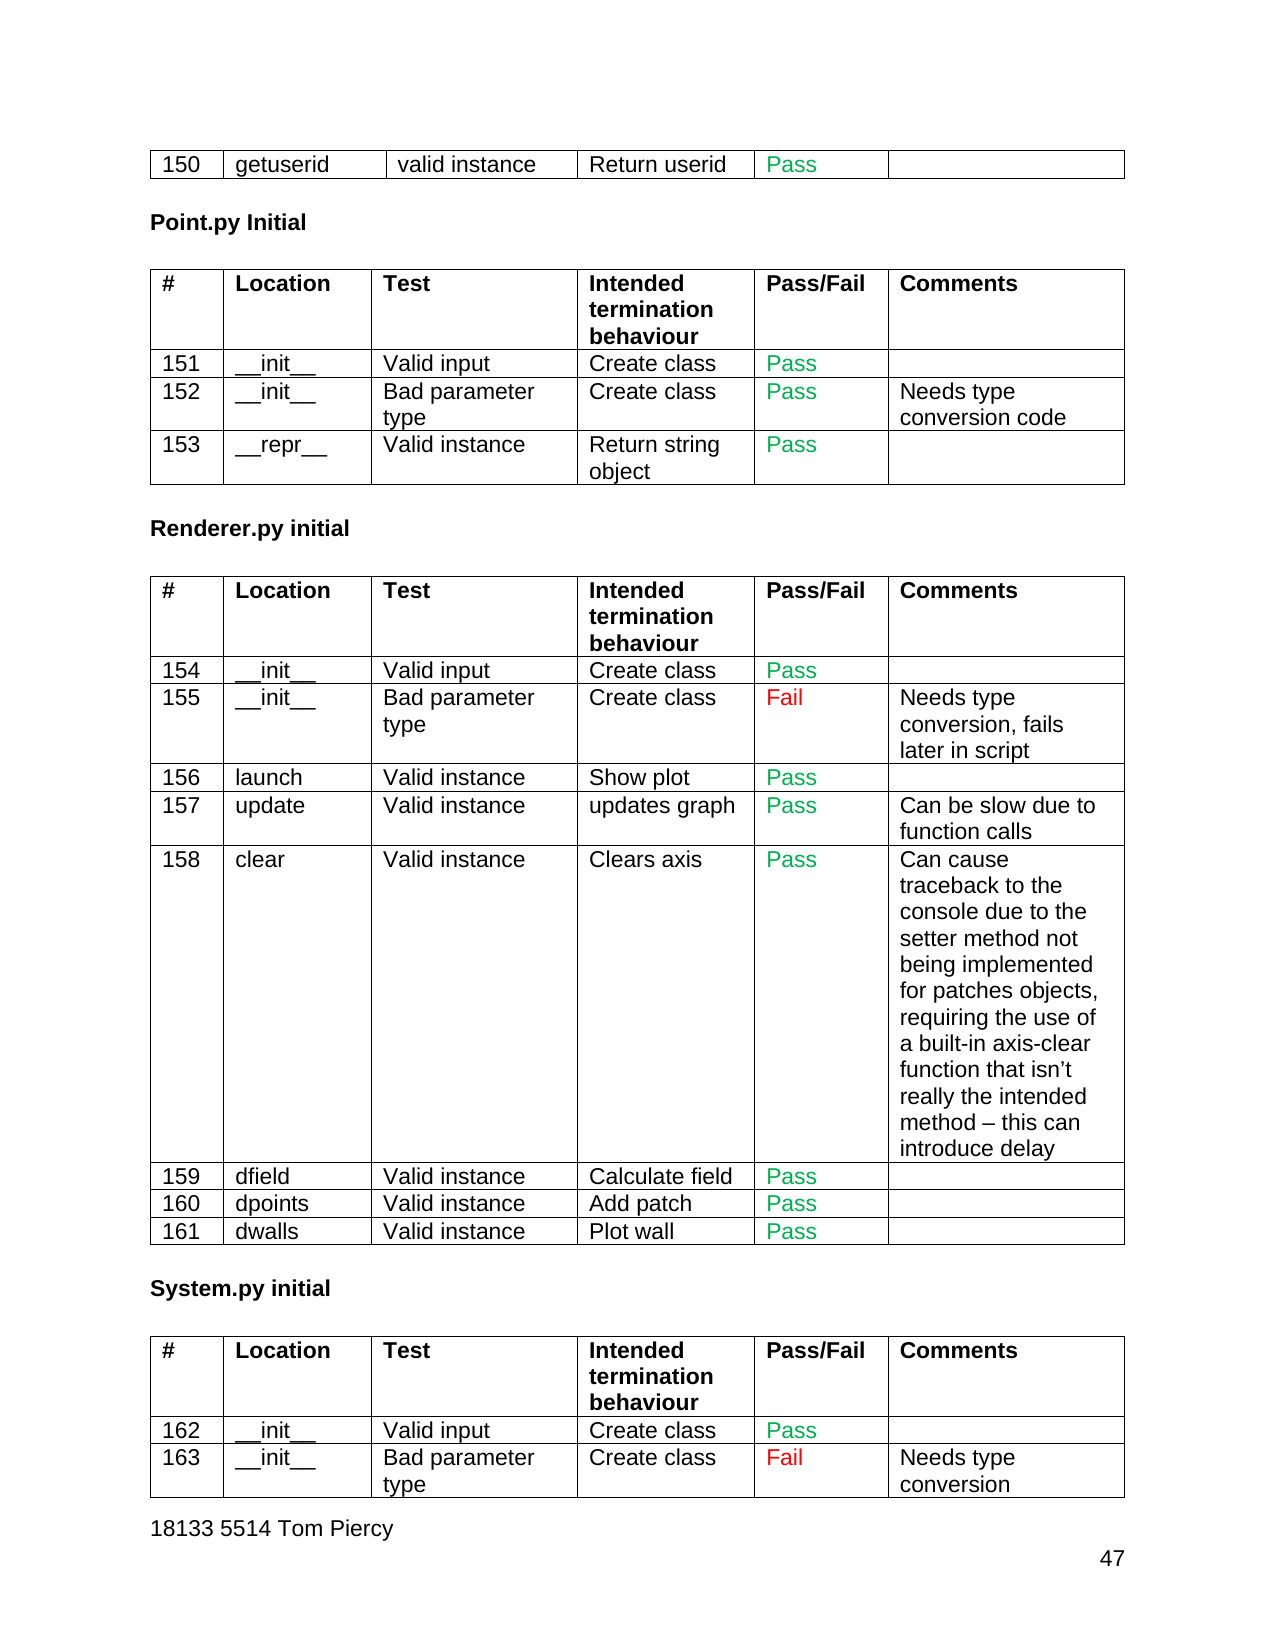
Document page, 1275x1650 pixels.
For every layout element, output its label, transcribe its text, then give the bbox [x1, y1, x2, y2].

table_cell __init__ [224, 1417, 371, 1443]
table_cell Create class [578, 350, 754, 377]
table_cell Valid instance [372, 431, 577, 484]
text System.py initial [150, 1275, 1125, 1302]
table_cell [889, 1163, 1124, 1189]
table_cell valid instance [387, 151, 577, 177]
table_header Intended termination behaviour [578, 577, 754, 656]
table_cell __init__ [224, 657, 371, 683]
table_cell Return string object [578, 431, 754, 484]
table_cell 161 [151, 1218, 223, 1244]
table_cell Create class [578, 684, 754, 763]
table_cell 154 [151, 657, 223, 683]
table_cell dfield [224, 1163, 371, 1189]
table_cell __init__ [224, 378, 371, 430]
table_header # [151, 1337, 223, 1416]
table_cell Bad parameter type [372, 684, 577, 763]
table_cell Valid input [372, 350, 577, 377]
table_cell Pass [755, 1417, 888, 1443]
table_cell Valid instance [372, 1190, 577, 1217]
table_cell Bad parameter type [372, 1444, 577, 1497]
table_header Location [224, 270, 371, 349]
table_cell Clears axis [578, 846, 754, 1162]
table_cell Create class [578, 1417, 754, 1443]
table_cell __repr__ [224, 431, 371, 484]
table_cell dpoints [224, 1190, 371, 1217]
table_header # [151, 270, 223, 349]
table_cell [889, 350, 1124, 377]
table_cell __init__ [224, 350, 371, 377]
table_header Intended termination behaviour [578, 1337, 754, 1416]
table_cell Create class [578, 1444, 754, 1497]
text Point.py Initial [150, 209, 1125, 235]
table_header Test [372, 577, 577, 656]
table_header # [151, 577, 223, 656]
table_cell [889, 1417, 1124, 1443]
table_cell Bad parameter type [372, 378, 577, 430]
table_cell Return userid [578, 151, 754, 177]
table_cell 162 [151, 1417, 223, 1443]
table_header Test [372, 1337, 577, 1416]
table_cell Pass [755, 792, 888, 844]
table_cell Pass [755, 1163, 888, 1189]
table_cell updates graph [578, 792, 754, 844]
table_cell Show plot [578, 764, 754, 791]
table_header Pass/Fail [755, 1337, 888, 1416]
table_cell Valid instance [372, 764, 577, 791]
table_cell Pass [755, 764, 888, 791]
table_cell Needs type conversion code [889, 378, 1124, 430]
table_header Pass/Fail [755, 270, 888, 349]
table_header Comments [889, 1337, 1124, 1416]
table_cell Create class [578, 657, 754, 683]
table_cell 156 [151, 764, 223, 791]
table_cell [889, 764, 1124, 791]
table_cell Valid input [372, 657, 577, 683]
table_cell Fail [755, 1444, 888, 1497]
table_cell Plot wall [578, 1218, 754, 1244]
table_cell [889, 1190, 1124, 1217]
table_cell 159 [151, 1163, 223, 1189]
table_cell 152 [151, 378, 223, 430]
table_cell 160 [151, 1190, 223, 1217]
table_cell getuserid [224, 151, 386, 177]
table_header Intended termination behaviour [578, 270, 754, 349]
table_cell Valid instance [372, 1163, 577, 1189]
table_cell Calculate field [578, 1163, 754, 1189]
table_cell Pass [755, 431, 888, 484]
table_cell 157 [151, 792, 223, 844]
table_cell 155 [151, 684, 223, 763]
table_cell Pass [755, 846, 888, 1162]
table_cell 150 [151, 151, 223, 177]
table_cell 163 [151, 1444, 223, 1497]
table_cell Valid instance [372, 1218, 577, 1244]
table_cell dwalls [224, 1218, 371, 1244]
table_header Comments [889, 577, 1124, 656]
table_cell update [224, 792, 371, 844]
table_cell __init__ [224, 1444, 371, 1497]
table_cell launch [224, 764, 371, 791]
table_cell Pass [755, 151, 888, 177]
table_cell Add patch [578, 1190, 754, 1217]
table_header Comments [889, 270, 1124, 349]
table_cell clear [224, 846, 371, 1162]
table_cell Valid instance [372, 846, 577, 1162]
table_cell Pass [755, 657, 888, 683]
table_header Location [224, 1337, 371, 1416]
text Renderer.py initial [150, 515, 1125, 542]
table_cell Valid input [372, 1417, 577, 1443]
table_cell [889, 431, 1124, 484]
table_header Test [372, 270, 577, 349]
table_cell Pass [755, 378, 888, 430]
table_cell Needs type conversion, fails later in script [889, 684, 1124, 763]
table_cell Create class [578, 378, 754, 430]
table_header Pass/Fail [755, 577, 888, 656]
table_cell Can be slow due to function calls [889, 792, 1124, 844]
table_cell Can cause traceback to the console due to the setter method not being implemented for patches objects, requiring the use of a built-in axis-clear function that isn’t really the intended method – this can introduce delay [889, 846, 1124, 1162]
table_cell 158 [151, 846, 223, 1162]
table_cell Pass [755, 1218, 888, 1244]
table_cell Needs type conversion [889, 1444, 1124, 1497]
table_cell __init__ [224, 684, 371, 763]
table_cell Pass [755, 350, 888, 377]
table_cell Valid instance [372, 792, 577, 844]
table_cell [889, 1218, 1124, 1244]
table_cell [889, 151, 1124, 177]
table_cell 151 [151, 350, 223, 377]
table_cell [889, 657, 1124, 683]
table_cell Fail [755, 684, 888, 763]
table_cell 153 [151, 431, 223, 484]
table_cell Pass [755, 1190, 888, 1217]
table_header Location [224, 577, 371, 656]
